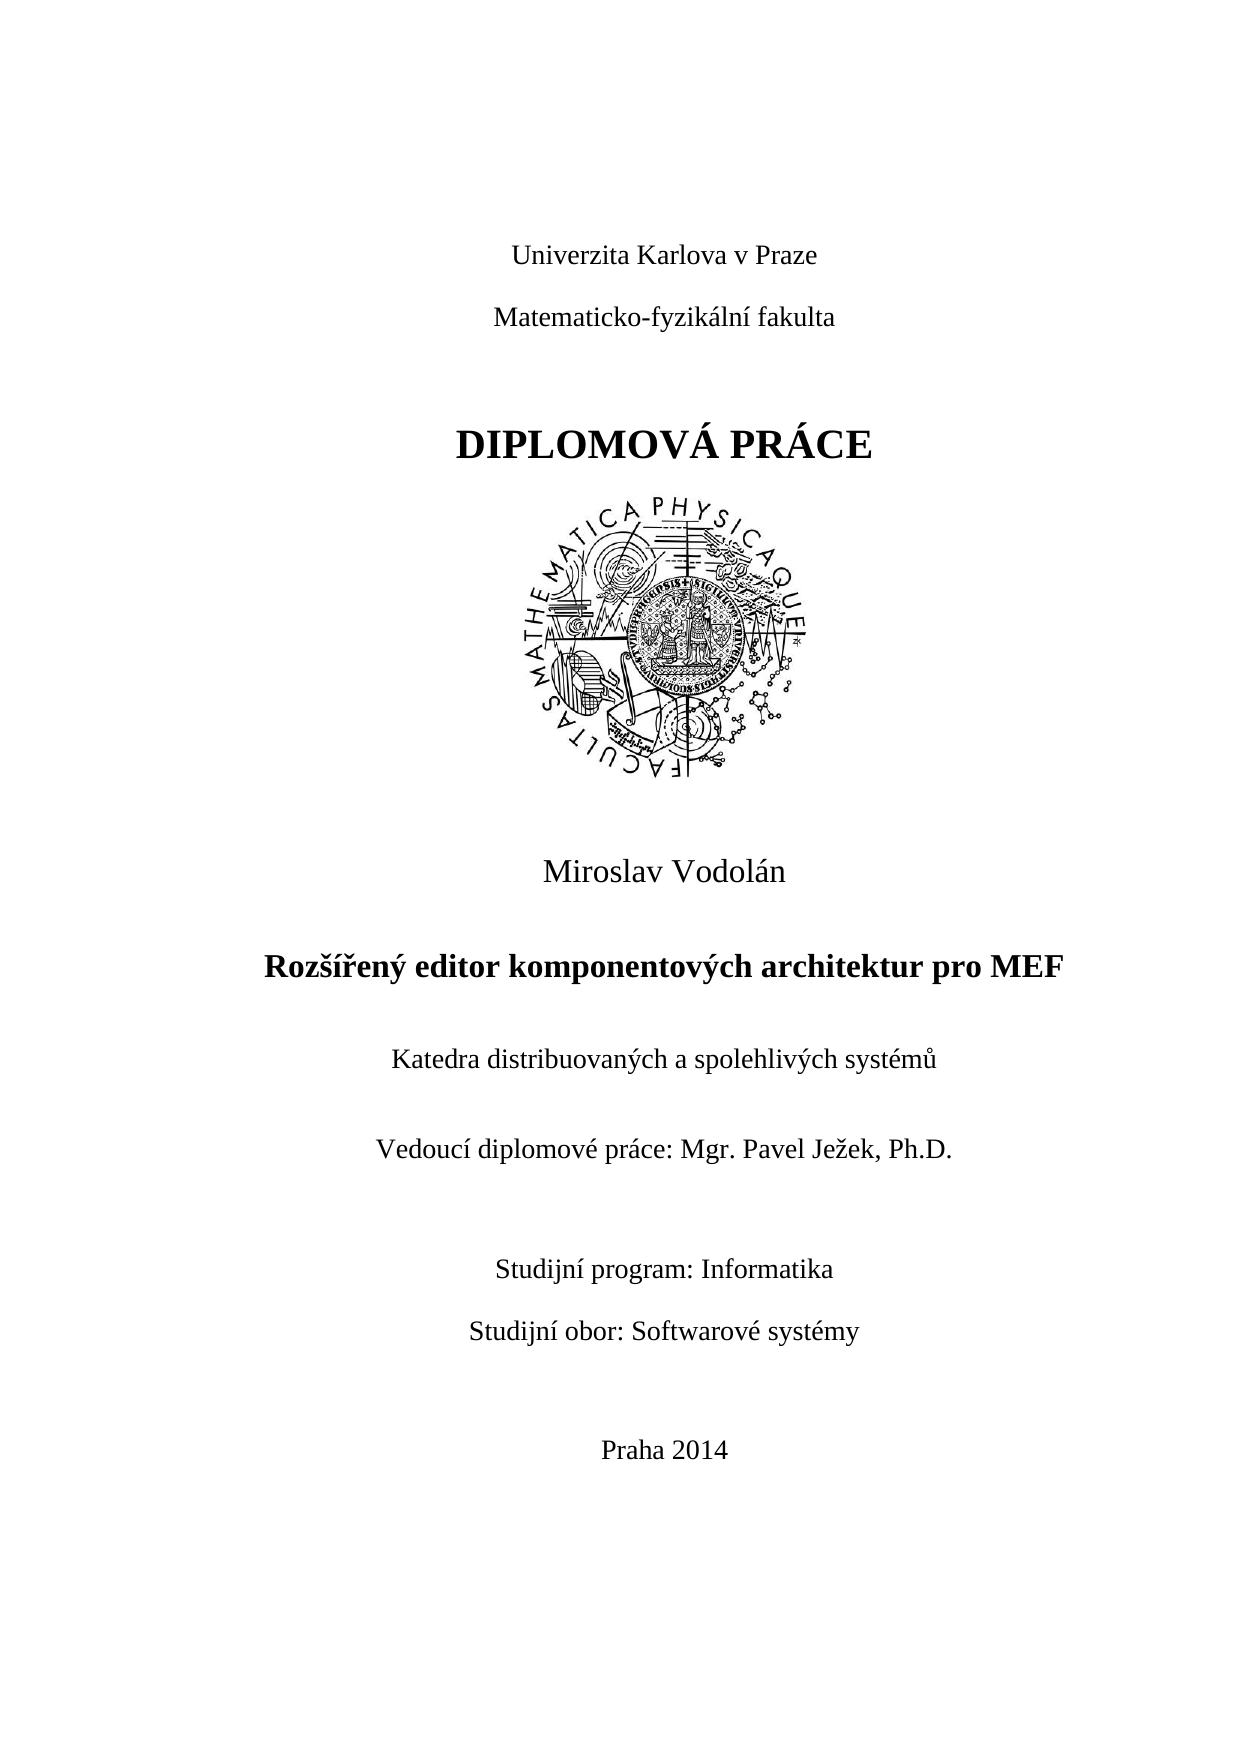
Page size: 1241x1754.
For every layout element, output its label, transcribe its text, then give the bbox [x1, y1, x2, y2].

text Studijní obor: Softwarové systémy [236, 1313, 1092, 1346]
text Katedra distribuovaných a spolehlivých systémů [236, 1043, 1092, 1075]
text Univerzita Karlova v Praze [236, 238, 1092, 271]
text DIPLOMOVÁ PRÁCE [236, 419, 1092, 467]
text Miroslav Vodolán [236, 851, 1092, 889]
text Studijní program: Informatika [236, 1252, 1092, 1284]
text Vedoucí diplomové práce: Mgr. Pavel Ježek, Ph.D. [236, 1132, 1092, 1165]
text Matematicko-fyzikální fakulta [236, 300, 1092, 332]
text Praha 2014 [236, 1433, 1092, 1465]
text Rozšířený editor komponentových architektur pro MEF [236, 947, 1092, 985]
picture [476, 467, 852, 822]
